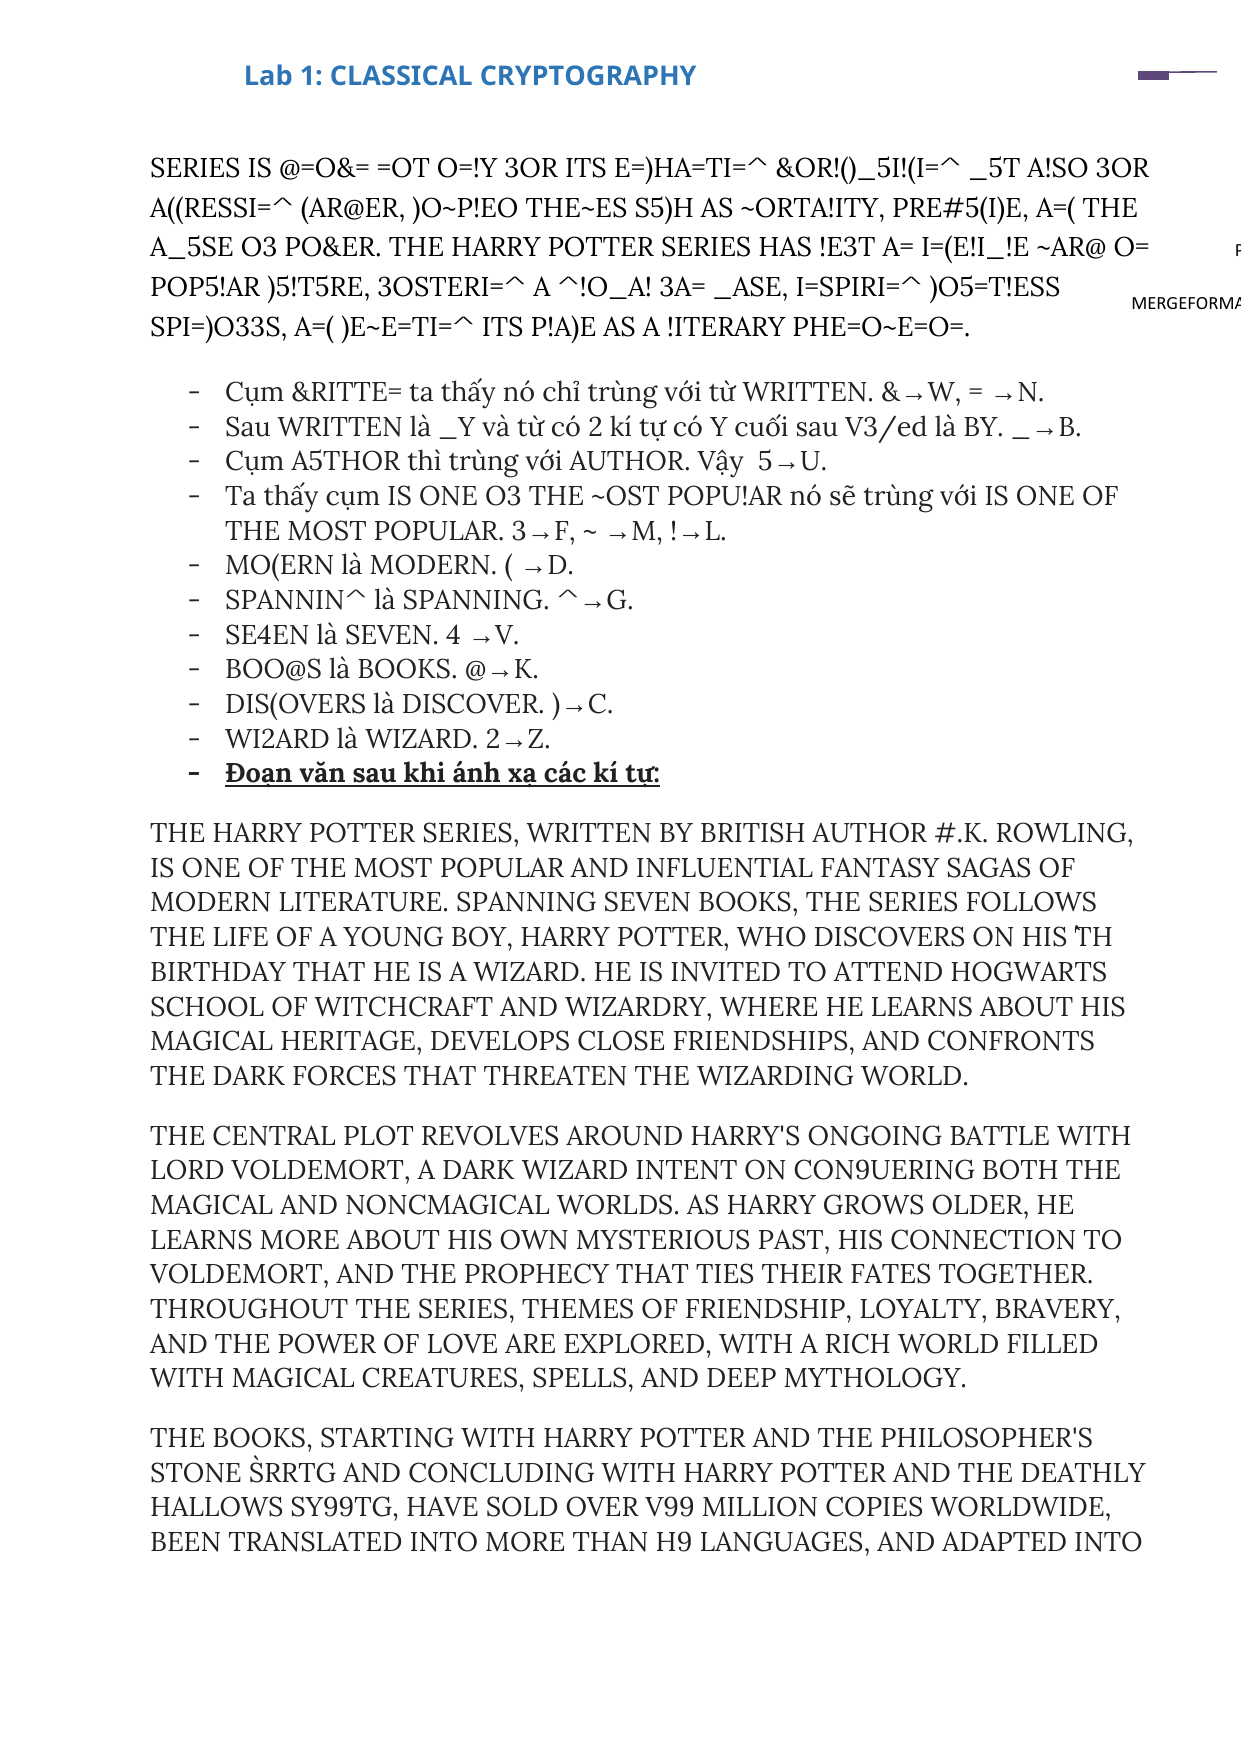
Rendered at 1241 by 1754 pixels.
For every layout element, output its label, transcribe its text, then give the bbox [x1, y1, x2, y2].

text THE CENTRAL PLOT REVOLVES AROUND HARRY'S ONGOING BATTLE WITH LORD VOLDEMORT, A DARK WIZARD INTENT ON CON9UERING BOTH THE MAGICAL AND NONCMAGICAL WORLDS. AS HARRY GROWS OLDER, HE LEARNS MORE ABOUT HIS OWN MYSTERIOUS PAST, HIS CONNECTION TO VOLDEMORT, AND THE PROPHECY THAT TIES THEIR FATES TOGETHER. THROUGHOUT THE SERIES, THEMES OF FRIENDSHIP, LOYALTY, BRAVERY, AND THE POWER OF LOVE ARE EXPLORED, WITH A RICH WORLD FILLED WITH MAGICAL CREATURES, SPELLS, AND DEEP MYTHOLOGY. [150, 1118, 1153, 1395]
list Đoạn văn sau khi ánh xạ các kí tự: [187, 756, 1153, 790]
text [150, 1420, 1153, 1559]
text THE HARRY POTTER SERIES, WRITTEN BY BRITISH AUTHOR #.K. ROWLING, IS ONE OF THE MOST POPULAR AND INFLUENTIAL FANTASY SAGAS OF MODERN LITERATURE. SPANNING SEVEN BOOKS, THE SERIES FOLLOWS THE LIFE OF A YOUNG BOY, HARRY POTTER, WHO DISCOVERS ON HIS ``TH BIRTHDAY THAT HE IS A WIZARD. HE IS INVITED TO ATTEND HOGWARTS SCHOOL OF WITCHCRAFT AND WIZARDRY, WHERE HE LEARNS ABOUT HIS MAGICAL HERITAGE, DEVELOPS CLOSE FRIENDSHIPS, AND CONFRONTS THE DARK FORCES THAT THREATEN THE WIZARDING WORLD. [150, 815, 1153, 1093]
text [150, 150, 1153, 344]
